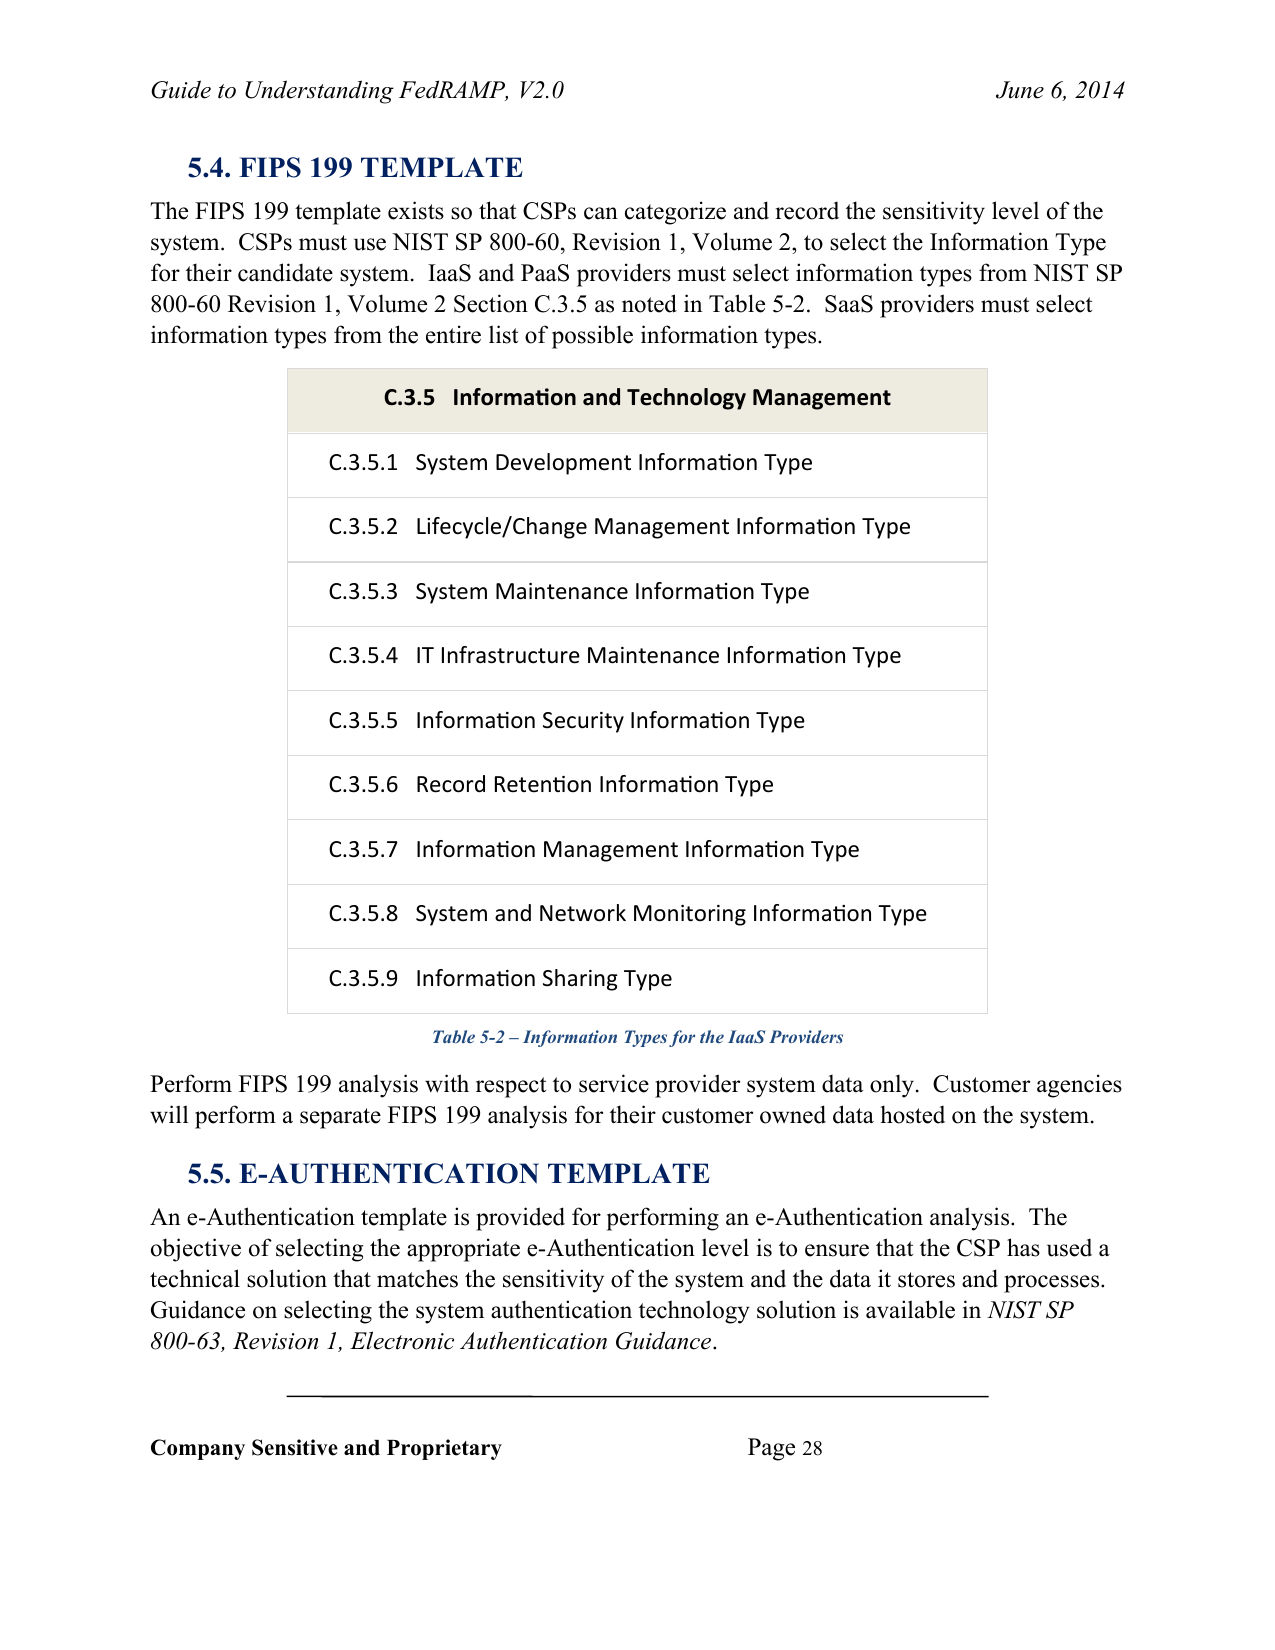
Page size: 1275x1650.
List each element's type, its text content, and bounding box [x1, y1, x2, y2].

text Perform FIPS 199 analysis with respect to service provider system data only. Customer agencies will perform a separate FIPS 199 analysis for their customer owned data hosted on the system. [150, 1069, 1125, 1128]
list FIPS 199 Template [150, 150, 1125, 183]
table_cell C.3.5.8 System and Network Monitoring Information Type [288, 885, 987, 948]
text The FIPS 199 template exists so that CSPs can categorize and record the sensitivity level of the system. CSPs must use NIST SP 800-60, Revision 1, Volume 2, to select the Information Type for their candidate system. IaaS and PaaS providers must select information types from NIST SP 800-60 Revision 1, Volume 2 Section C.3.5 as noted in Table 5-2. SaaS providers must select information types from the entire list of possible information types. [150, 196, 1125, 349]
text Table 5-2 – Information Types for the IaaS Providers [150, 1026, 1125, 1048]
table_cell C.3.5.4 IT Infrastructure Maintenance Information Type [288, 627, 987, 690]
table_cell C.3.5.1 System Development Information Type [288, 434, 987, 497]
table_cell C.3.5.2 Lifecycle/Change Management Information Type [288, 498, 987, 561]
table_cell C.3.5.6 Record Retention Information Type [288, 756, 987, 819]
table_header C.3.5 Information and Technology Management [288, 369, 987, 432]
text An e-Authentication template is provided for performing an e-Authentication analysis. The objective of selecting the appropriate e-Authentication level is to ensure that the CSP has used a technical solution that matches the sensitivity of the system and the data it stores and processes. Guidance on selecting the system authentication technology solution is available in NIST SP 800-63, Revision 1, Electronic Authentication Guidance. [150, 1202, 1125, 1355]
table_cell C.3.5.7 Information Management Information Type [288, 820, 987, 884]
table_cell C.3.5.5 Information Security Information Type [288, 691, 987, 755]
table_cell C.3.5.9 Information Sharing Type [288, 949, 987, 1013]
table_cell C.3.5.3 System Maintenance Information Type [288, 563, 987, 626]
list E-Authentication Template [150, 1156, 1125, 1189]
